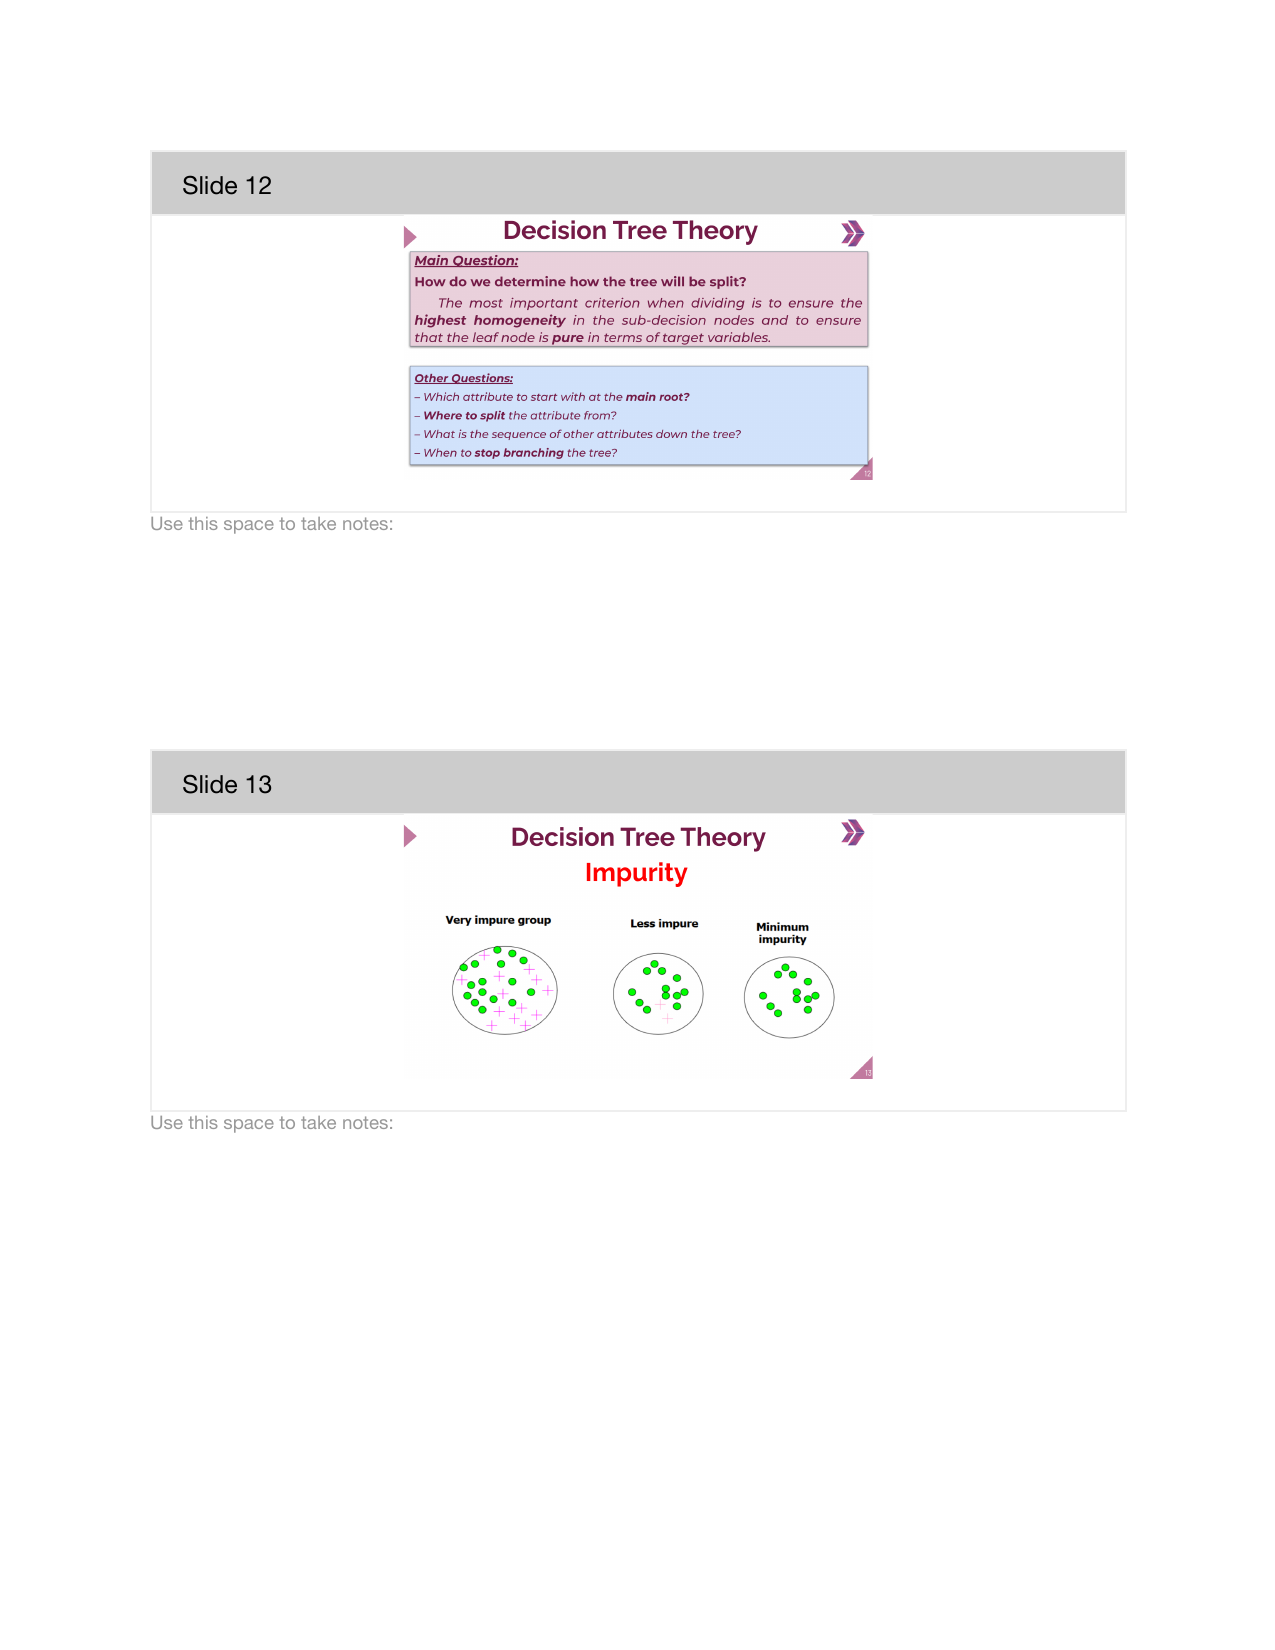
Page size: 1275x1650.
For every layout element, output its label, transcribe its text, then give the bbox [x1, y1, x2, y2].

table_cell [152, 216, 1125, 511]
text Use this space to take notes: [150, 1112, 1125, 1135]
text Use this space to take notes: [150, 513, 1125, 536]
table_cell [152, 815, 1125, 1110]
picture [403, 215, 873, 480]
table_header Slide 12 [152, 152, 1125, 214]
table_header Slide 13 [152, 751, 1125, 813]
picture [403, 814, 873, 1079]
